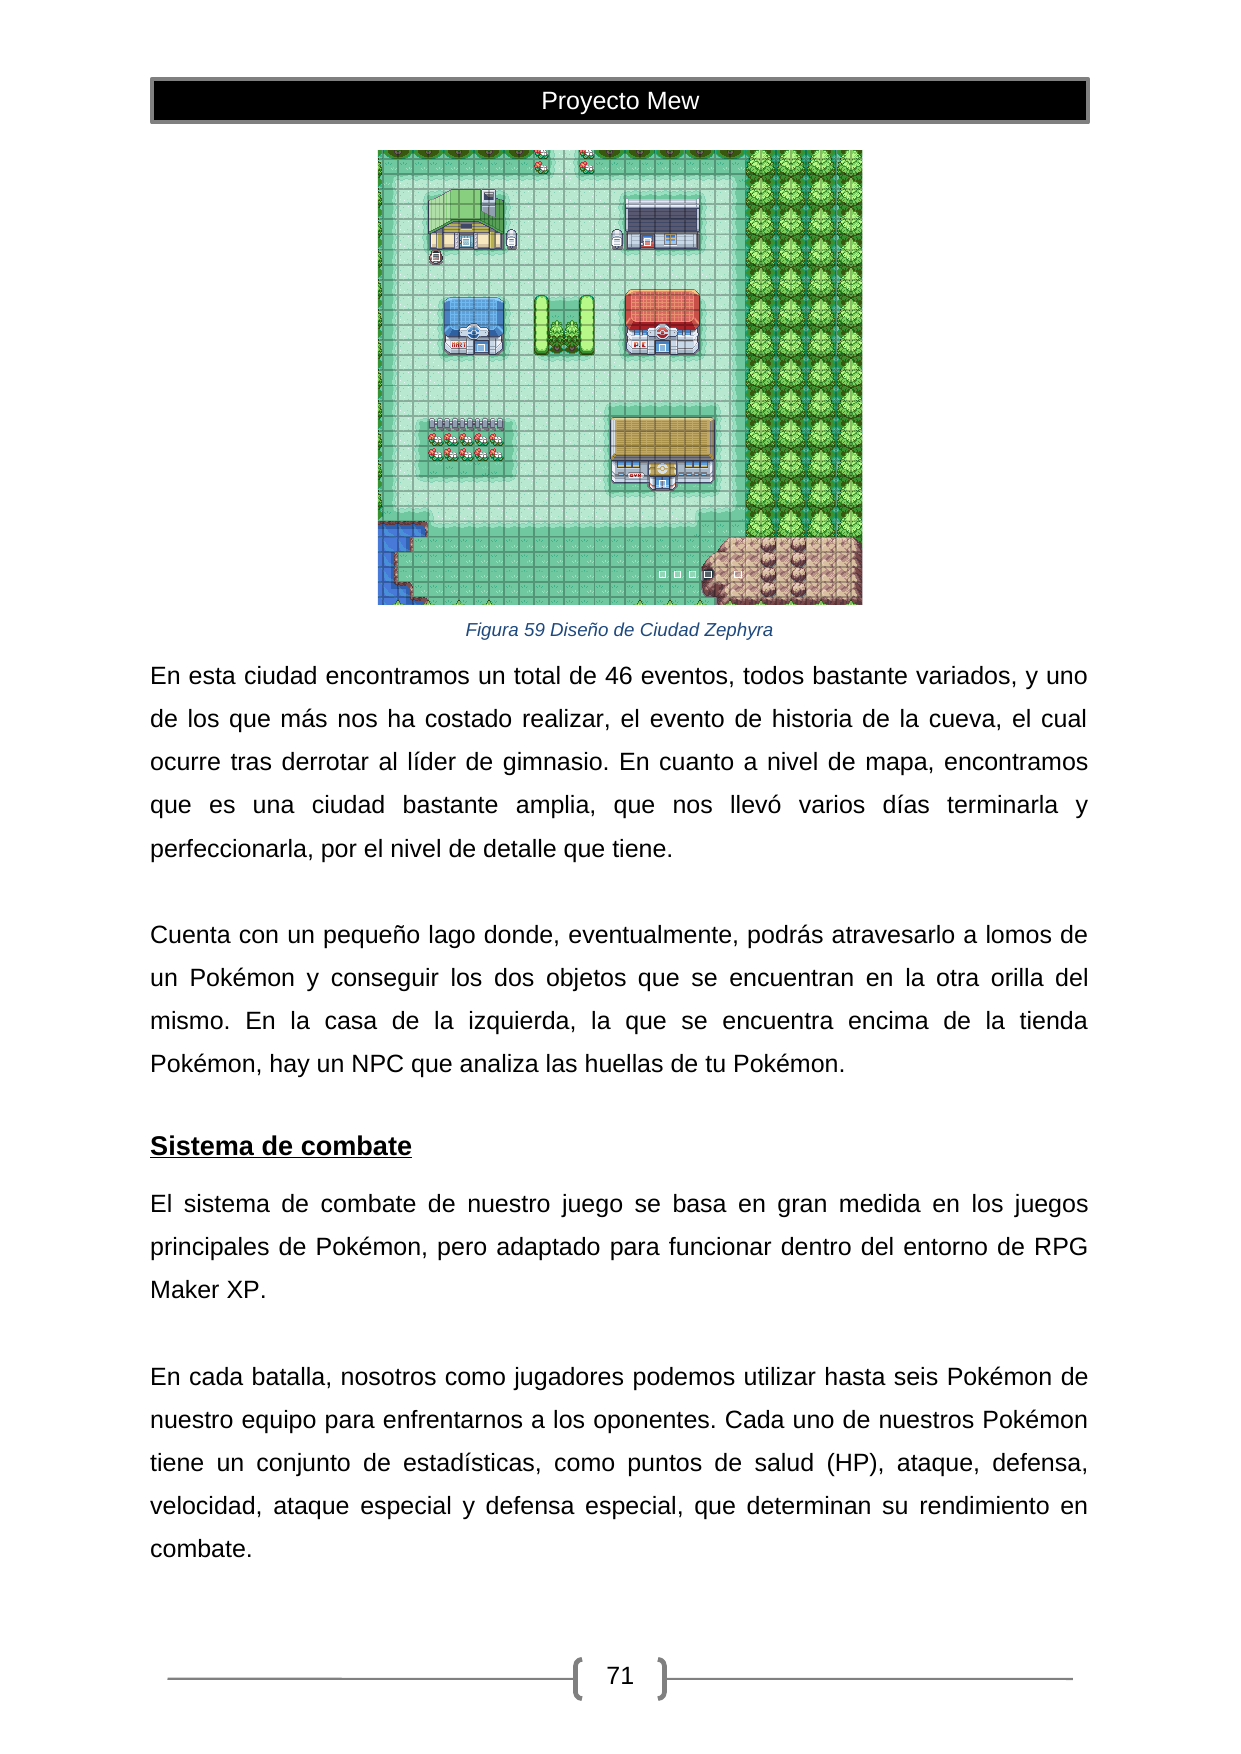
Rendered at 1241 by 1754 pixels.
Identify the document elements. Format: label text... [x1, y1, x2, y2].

text Cuenta con un pequeño lago donde, eventualmente, podrás atravesarlo a lomos de un Pokémon y conseguir los dos objetos que se encuentran en la otra orilla del mismo. En la casa de la izquierda, la que se encuentra encima de la tienda Pokémon, hay un NPC que analiza las huellas de tu Pokémon. [150, 920, 1090, 1078]
text En cada batalla, nosotros como jugadores podemos utilizar hasta seis Pokémon de nuestro equipo para enfrentarnos a los oponentes. Cada uno de nuestros Pokémon tiene un conjunto de estadísticas, como puntos de salud (HP), ataque, defensa, velocidad, ataque especial y defensa especial, que determinan su rendimiento en combate. [150, 1362, 1090, 1563]
picture [377, 150, 863, 605]
text El sistema de combate de nuestro juego se basa en gran medida en los juegos principales de Pokémon, pero adaptado para funcionar dentro del entorno de RPG Maker XP. [150, 1189, 1090, 1304]
subtitle Sistema de combate [150, 1130, 1090, 1161]
text En esta ciudad encontramos un total de 46 eventos, todos bastante variados, y uno de los que más nos ha costado realizar, el evento de historia de la cueva, el cual ocurre tras derrotar al líder de gimnasio. En cuanto a nivel de mapa, encontramos que es una ciudad bastante amplia, que nos llevó varios días terminarla y perfeccionarla, por el nivel de detalle que tiene. [150, 661, 1090, 862]
